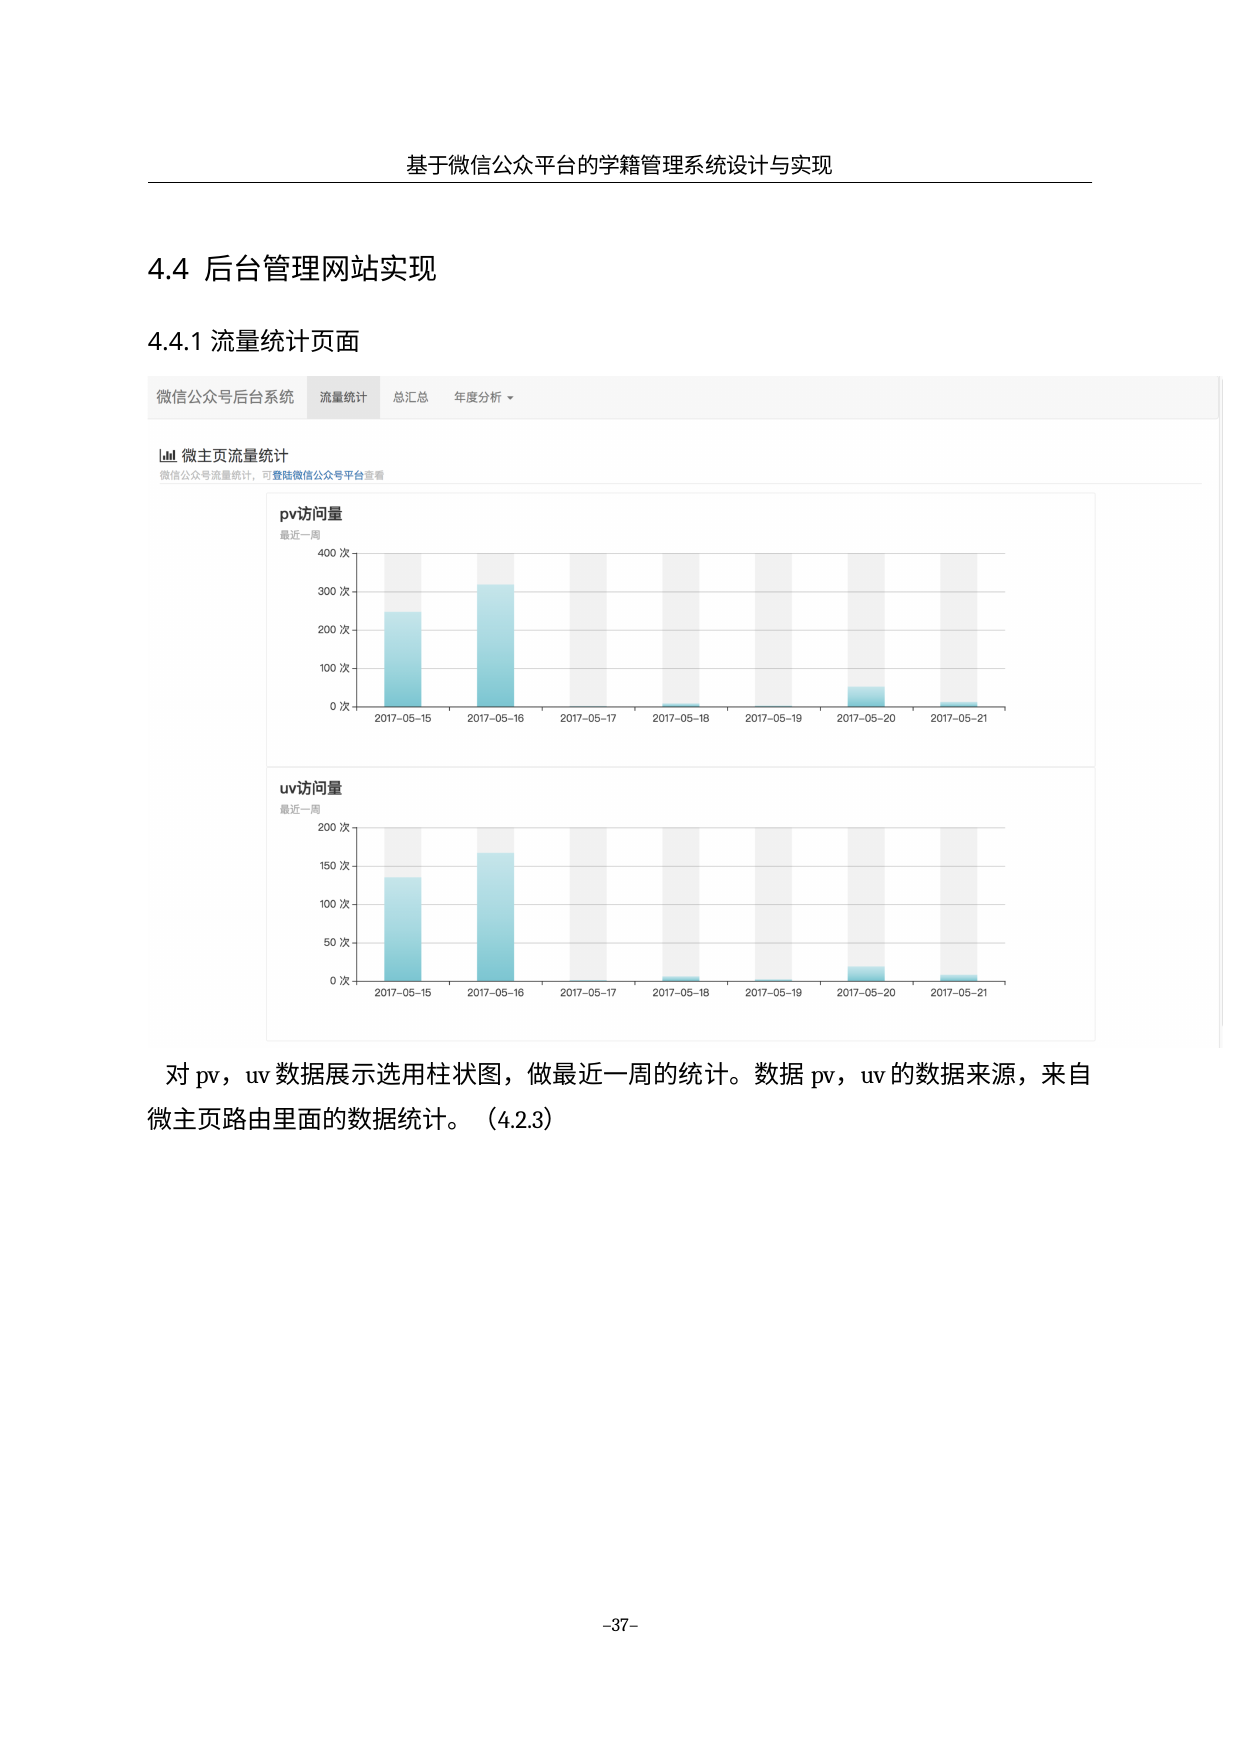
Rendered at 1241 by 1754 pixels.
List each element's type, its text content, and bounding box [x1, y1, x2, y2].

text 对pv，uv数据展示选用柱状图，做最近一周的统计。数据pv，uv的数据来源，来自微主页路由里面的数据统计。（4.2.3） [148, 1054, 1092, 1136]
subtitle 4.4 后台管理网站实现 [148, 246, 1092, 288]
picture [147, 376, 1223, 1048]
subtitle 4.4.1 流量统计页面 [148, 322, 1092, 358]
